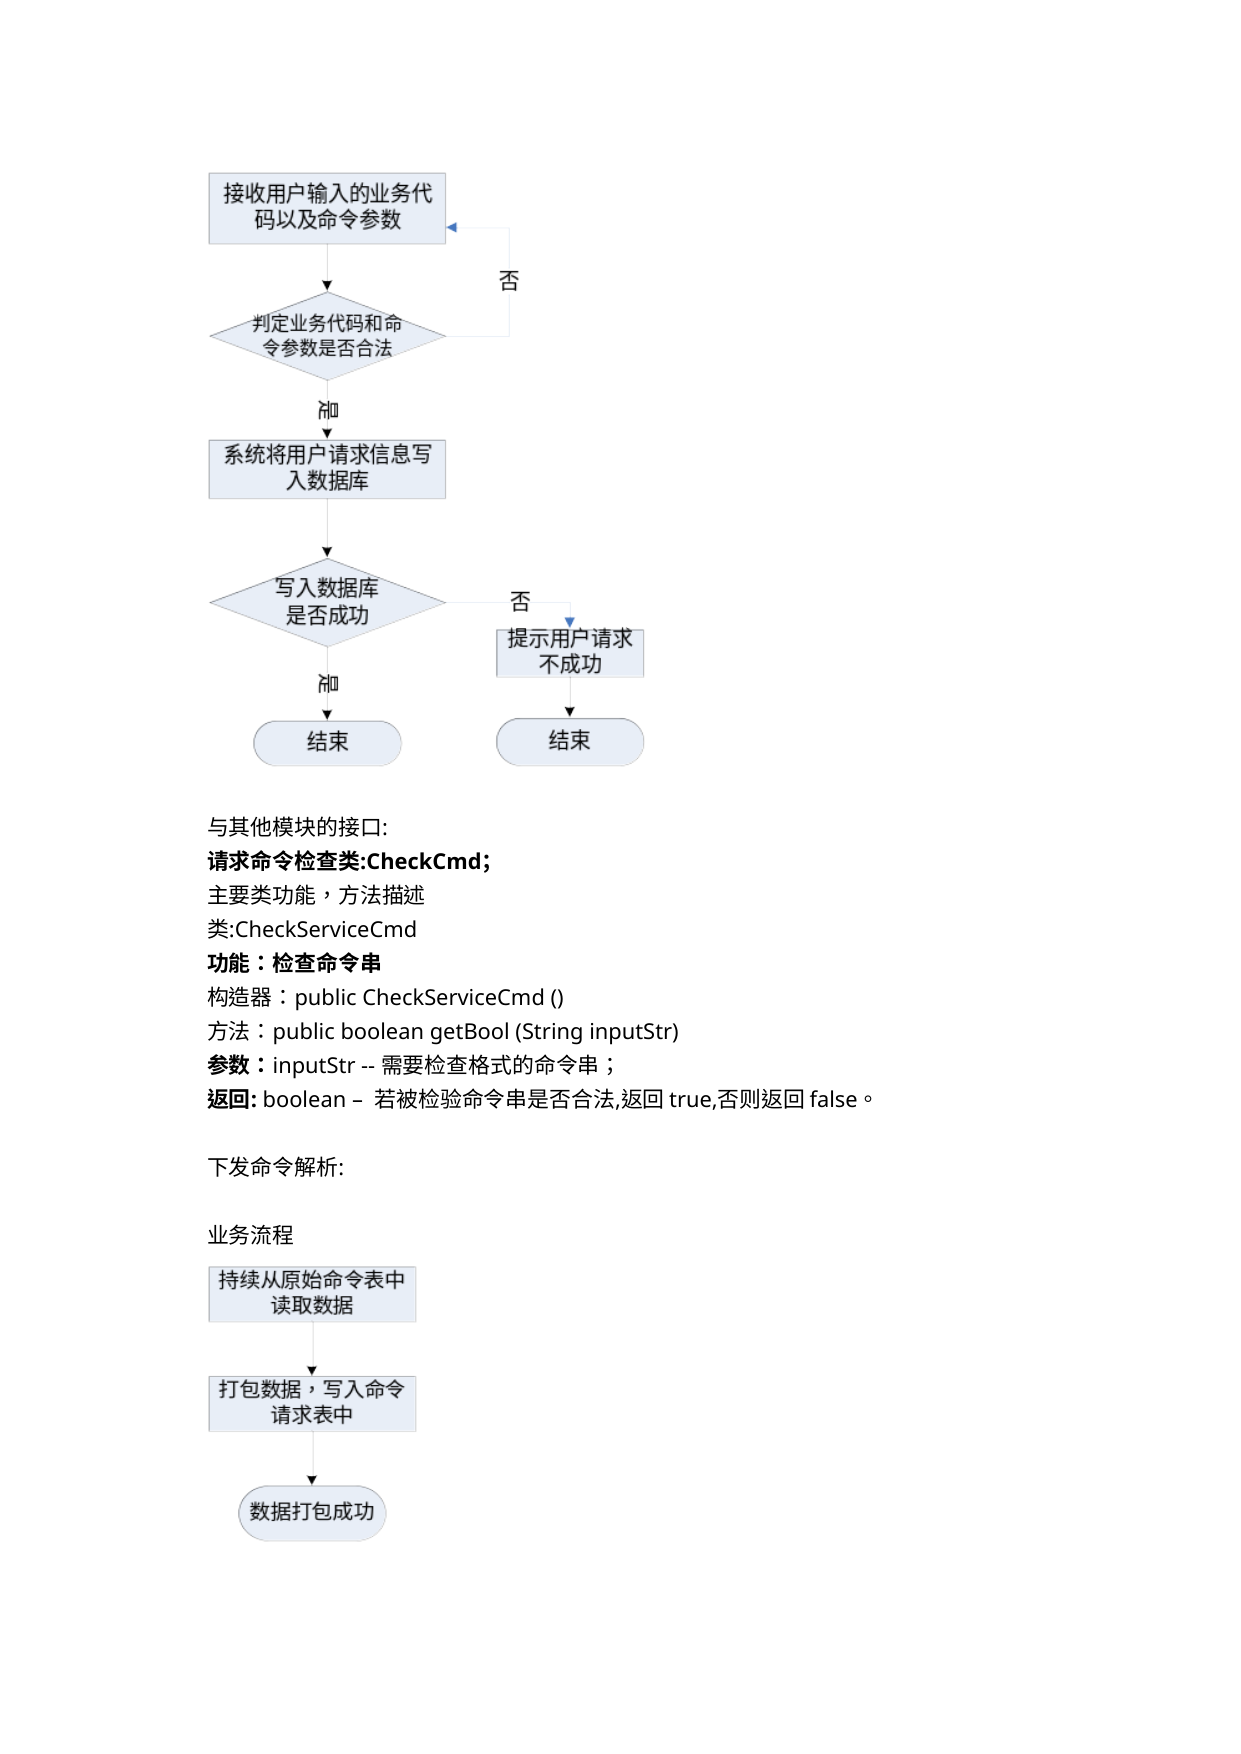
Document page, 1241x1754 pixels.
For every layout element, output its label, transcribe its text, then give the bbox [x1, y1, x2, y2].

text 类:CheckServiceCmd [207, 911, 1053, 945]
text 方法：public boolean getBool (String inputStr) [207, 1013, 1053, 1047]
text 功能：检查命令串 [207, 945, 1053, 979]
text 构造器：public CheckServiceCmd () [207, 979, 1053, 1013]
text 主要类功能，方法描述 [207, 877, 1053, 911]
text 返回: boolean – 若被检验命令串是否合法,返回true,否则返回false。 [207, 1081, 1053, 1115]
text 参数：inputStr -- 需要检查格式的命令串； [207, 1047, 1053, 1081]
text 下发命令解析: [207, 1149, 1053, 1183]
text 业务流程 [207, 1217, 1053, 1251]
text 与其他模块的接口: [207, 809, 1053, 843]
text 请求命令检查类:CheckCmd； [207, 843, 1053, 877]
